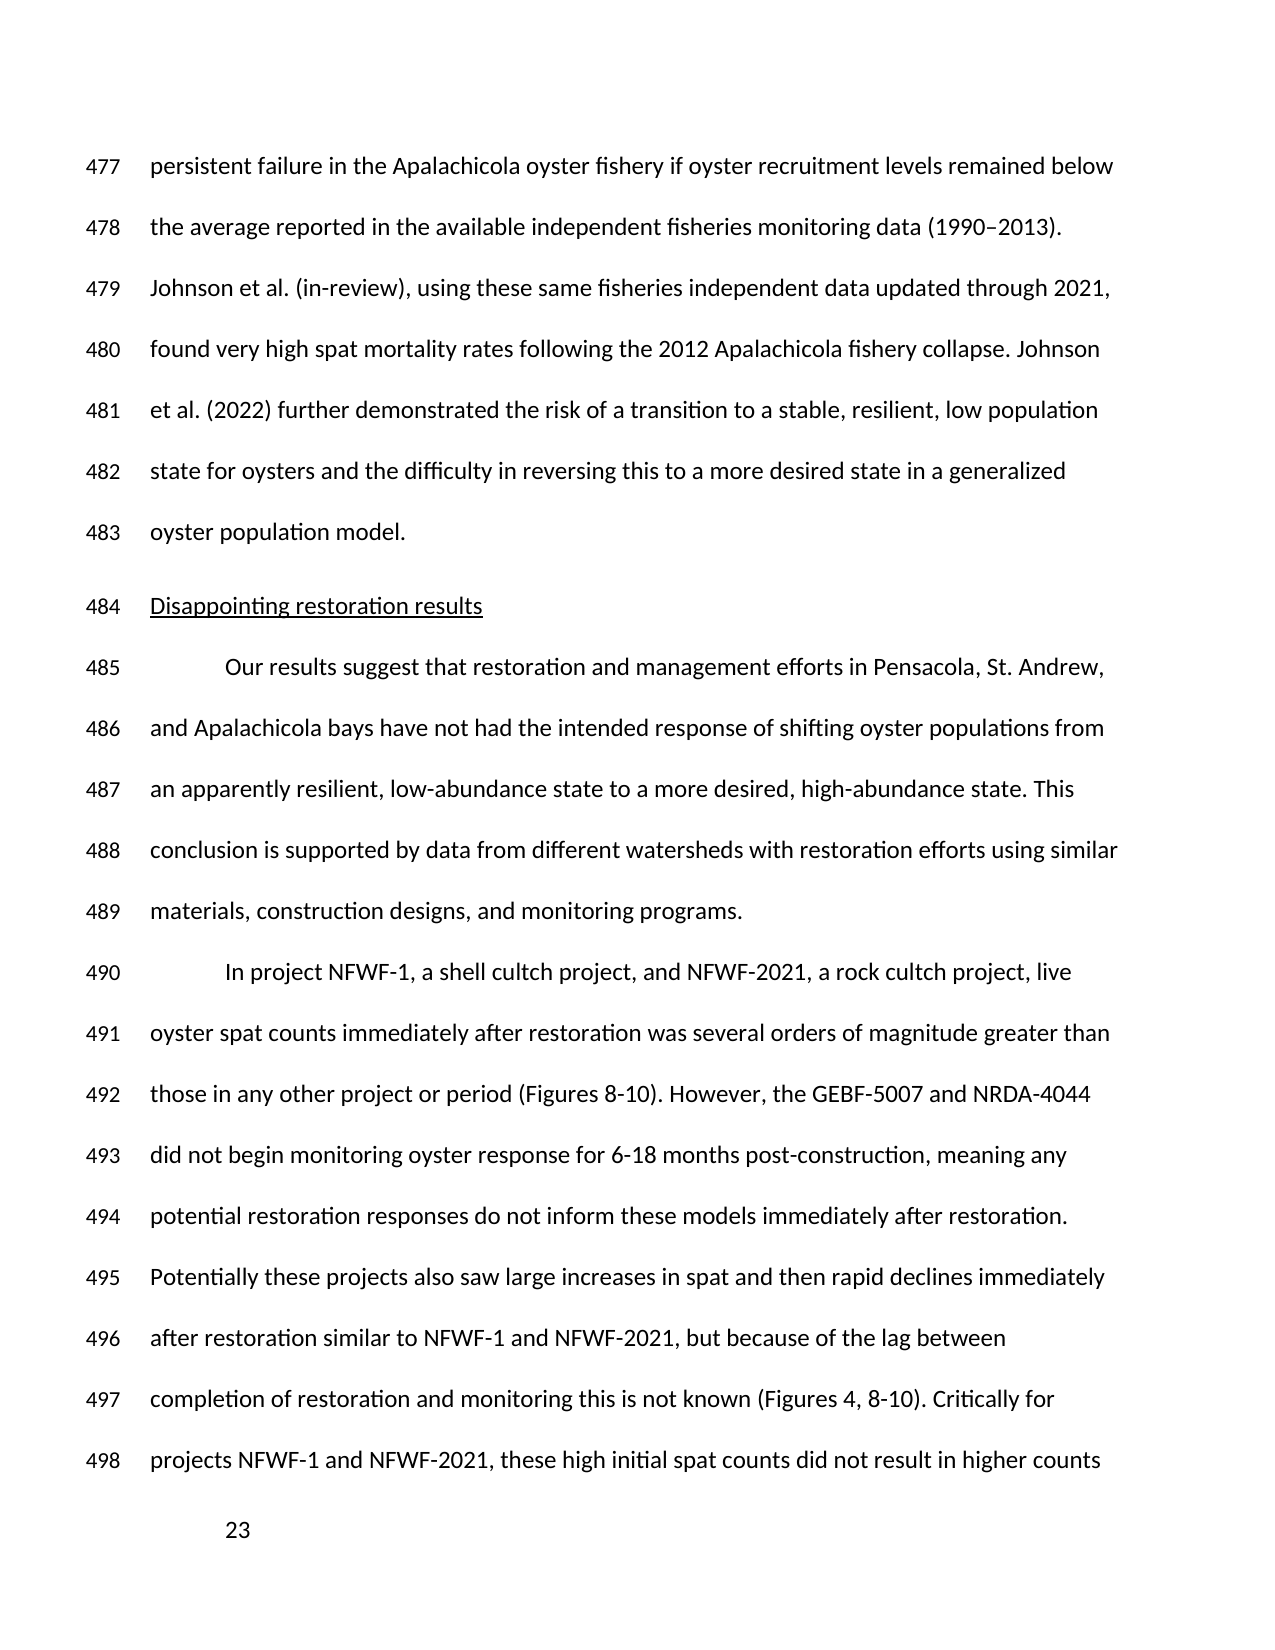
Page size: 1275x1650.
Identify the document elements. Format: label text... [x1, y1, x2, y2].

text Our results suggest that restoration and management efforts in Pensacola, St. Andrew, and Apalachicola bays have not had the intended response of shifting oyster populations from an apparently resilient, low-abundance state to a more desired, high-abundance state. This conclusion is supported by data from different watersheds with restoration efforts using similar materials, construction designs, and monitoring programs. [150, 651, 1125, 926]
subtitle Disappointing restoration results [150, 590, 1125, 620]
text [150, 150, 1125, 547]
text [150, 956, 1125, 1475]
